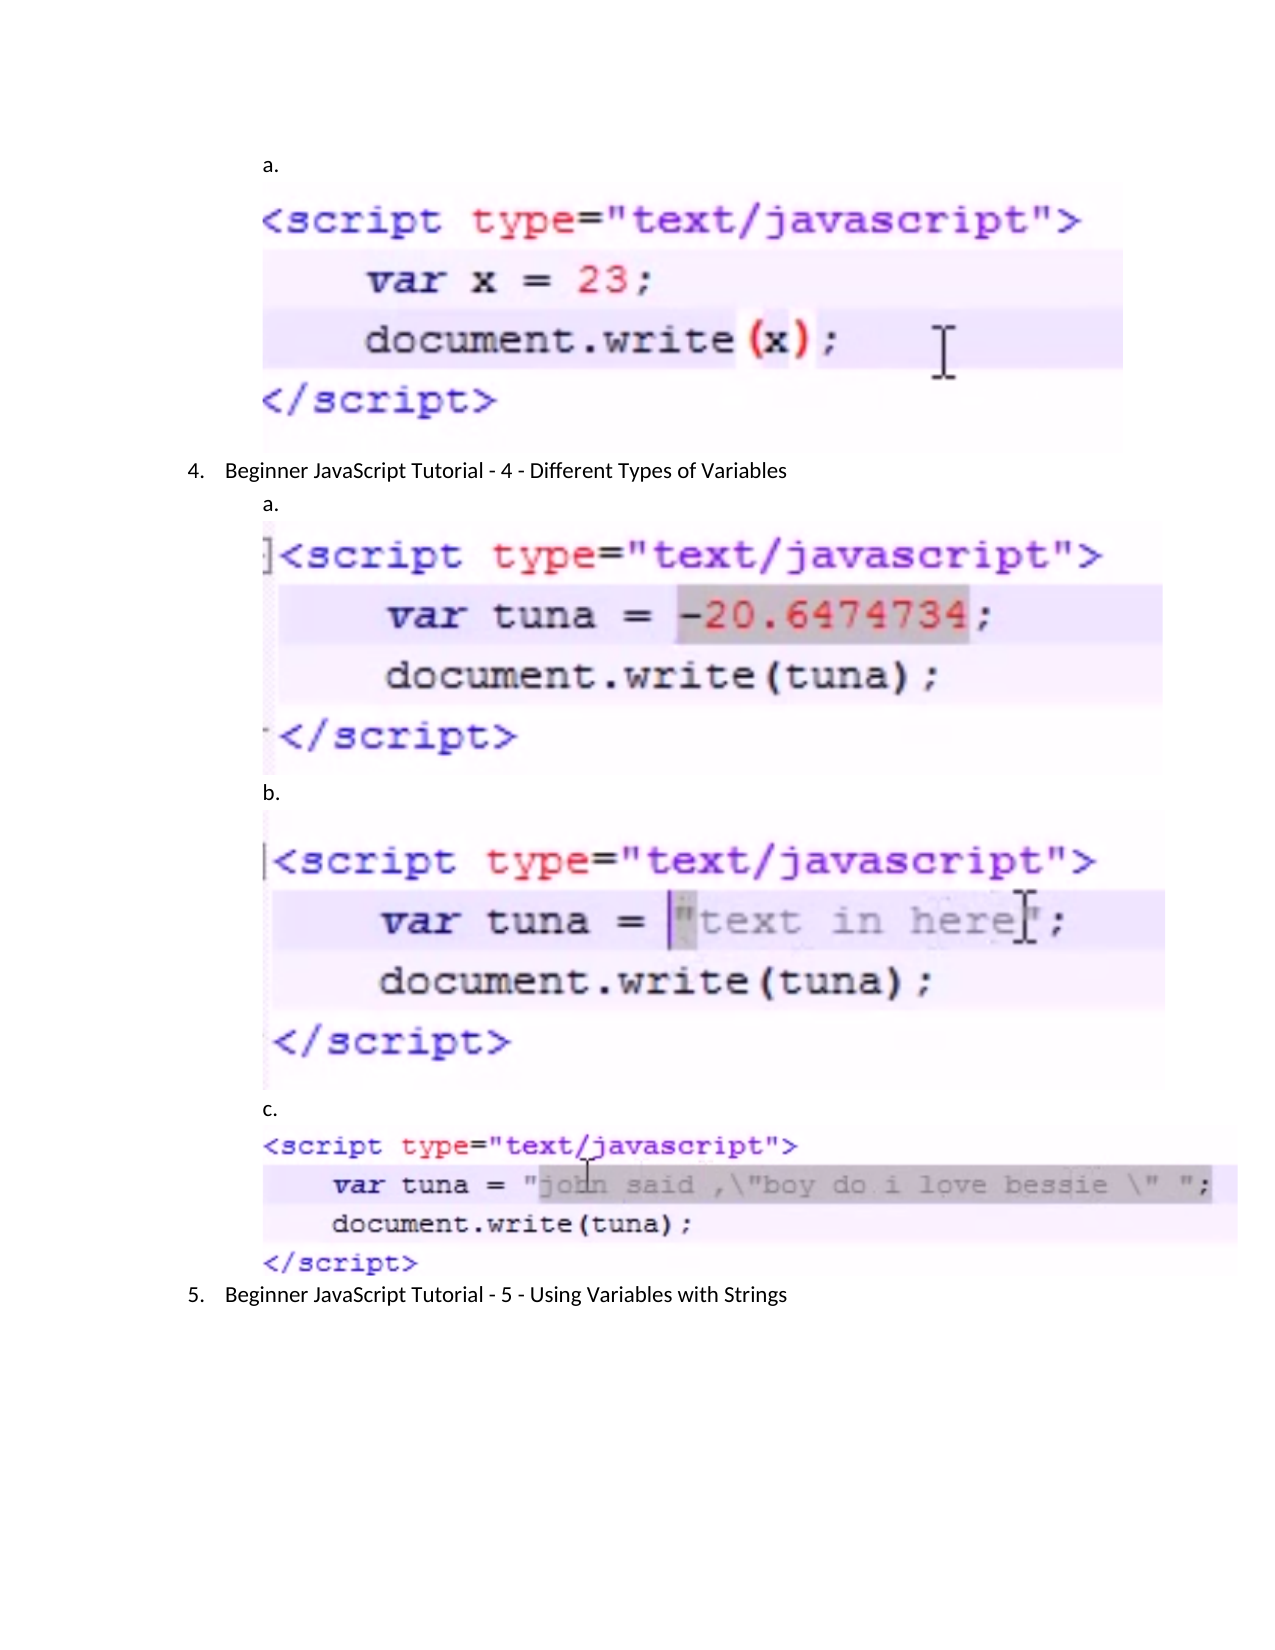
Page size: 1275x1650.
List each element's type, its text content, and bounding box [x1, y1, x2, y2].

picture [262, 521, 1163, 775]
picture [262, 810, 1166, 1090]
list Beginner JavaScript Tutorial - 5 - Using Variables with Strings [187, 1280, 1125, 1308]
list Beginner JavaScript Tutorial - 4 - Different Types of Variables [187, 457, 1125, 485]
picture [262, 182, 1123, 453]
picture [262, 1125, 1238, 1276]
